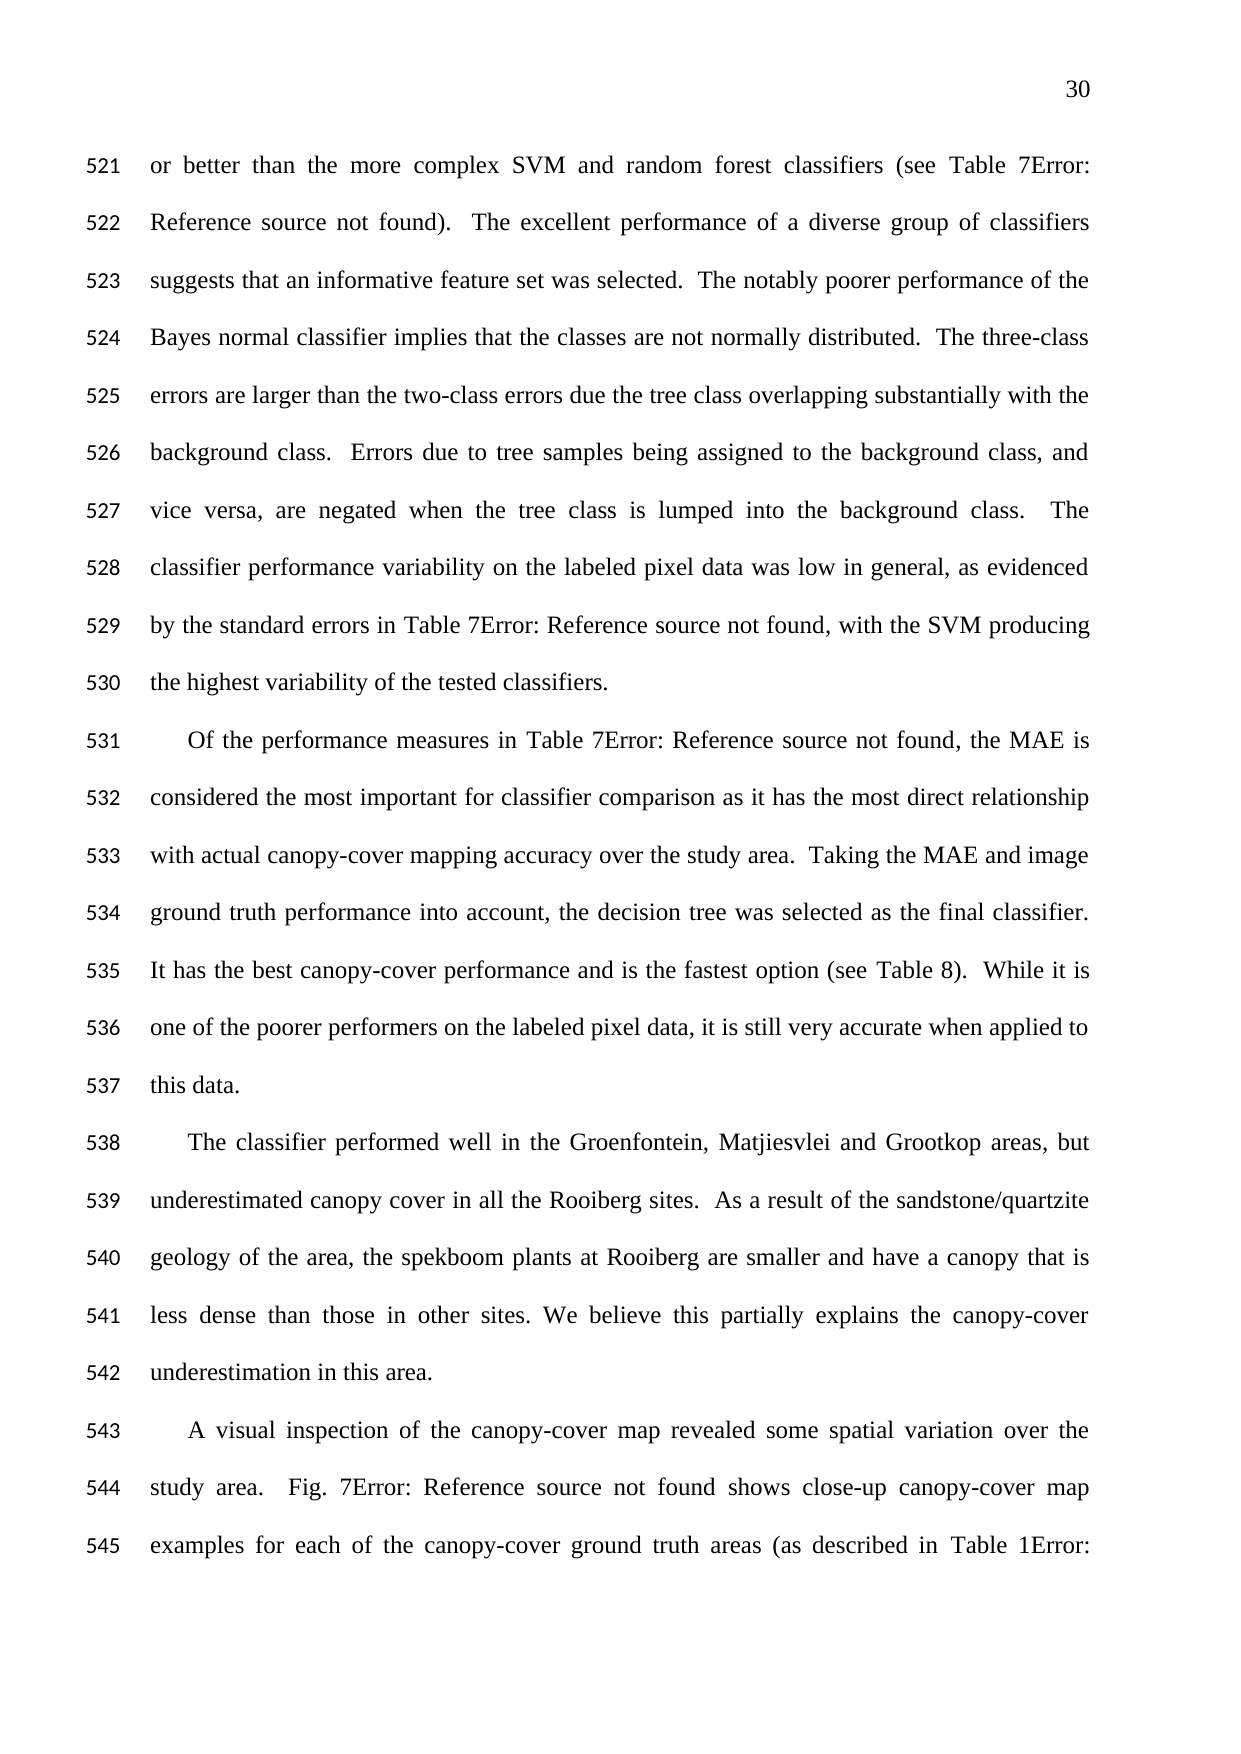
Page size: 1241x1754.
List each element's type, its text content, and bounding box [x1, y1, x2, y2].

text The classifier performed well in the Groenfontein, Matjiesvlei and Grootkop areas, but underestimated canopy cover in all the Rooiberg sites. As a result of the sandstone/quartzite geology of the area, the spekboom plants at Rooiberg are smaller and have a canopy that is less dense than those in other sites. We believe this partially explains the canopy-cover underestimation in this area. [150, 1127, 1090, 1386]
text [150, 1415, 1090, 1559]
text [150, 150, 1090, 696]
